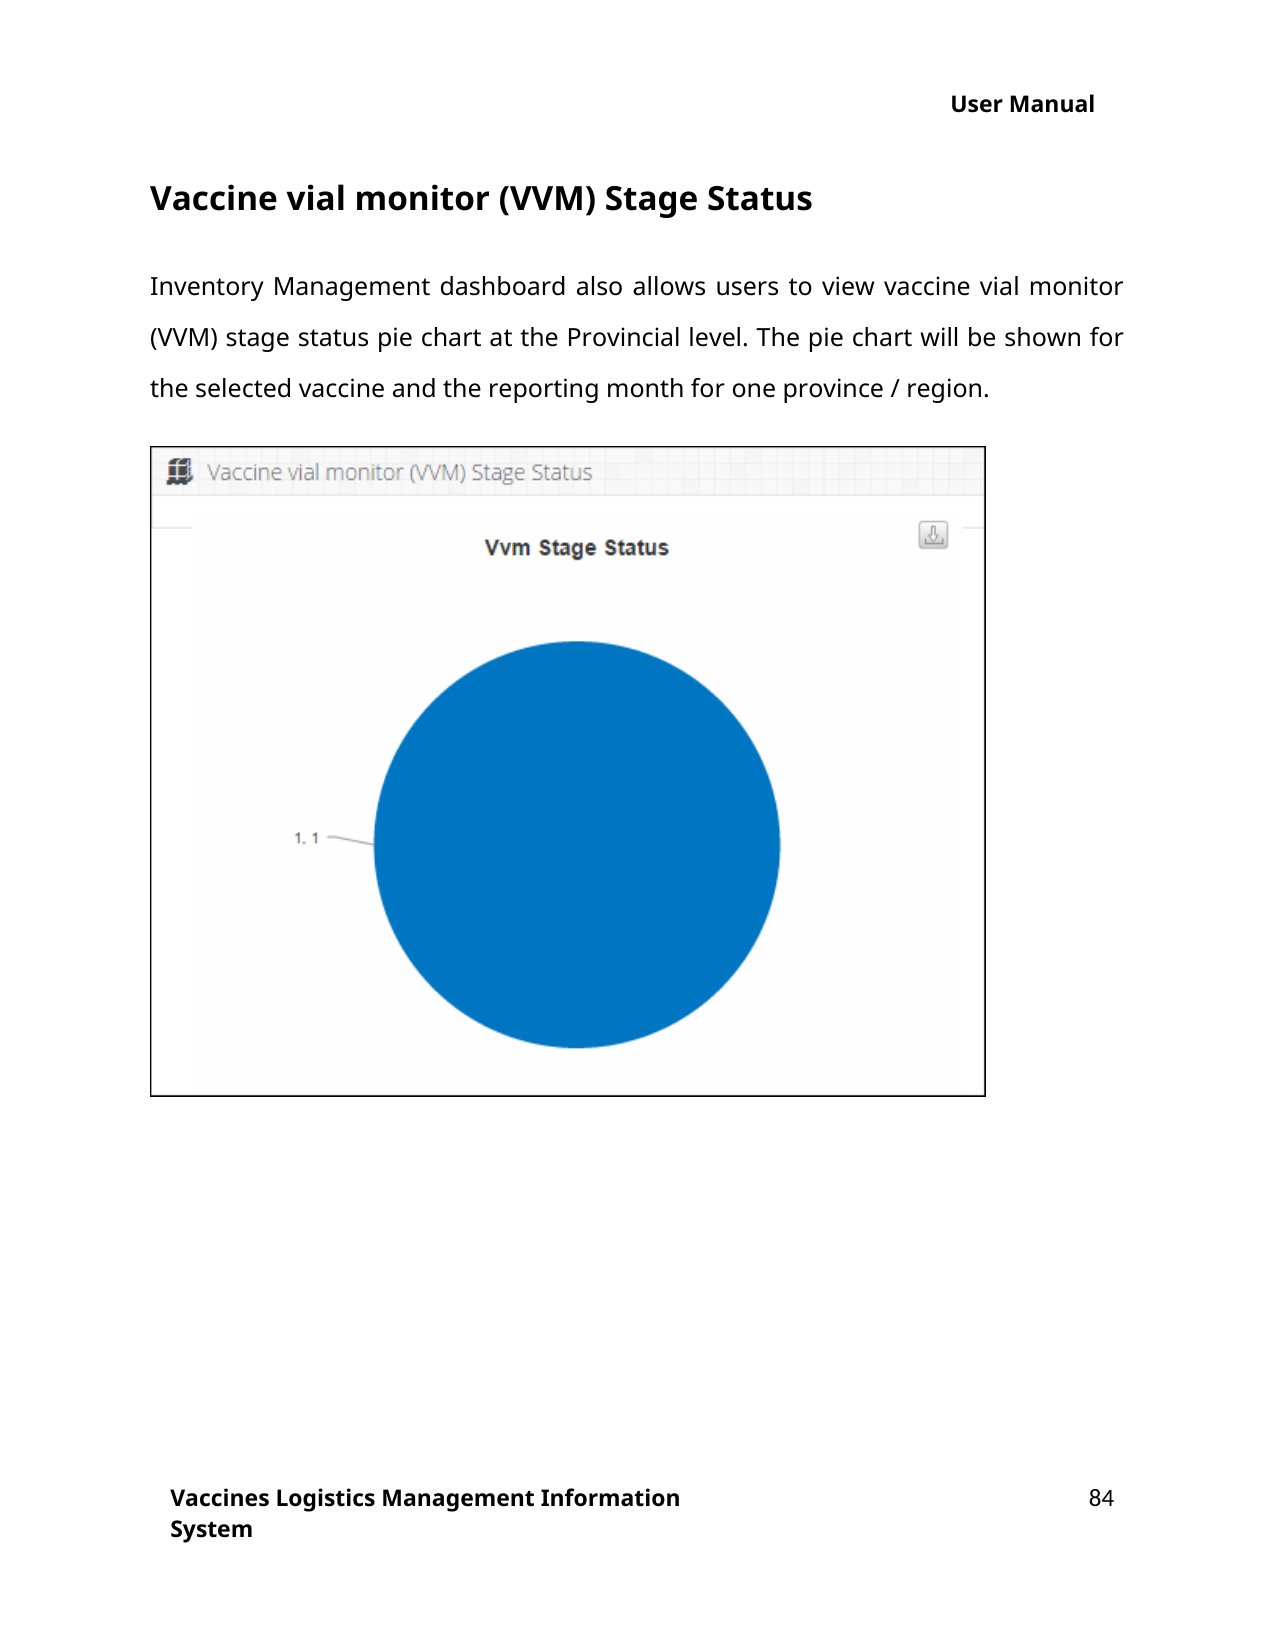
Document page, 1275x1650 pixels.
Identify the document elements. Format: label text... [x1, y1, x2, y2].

picture [150, 446, 986, 1097]
text Inventory Management dashboard also allows users to view vaccine vial monitor (VVM) stage status pie chart at the Provincial level. The pie chart will be shown for the selected vaccine and the reporting month for one province / region. [150, 268, 1125, 404]
text Vaccine vial monitor (VVM) Stage Status [150, 175, 1125, 220]
